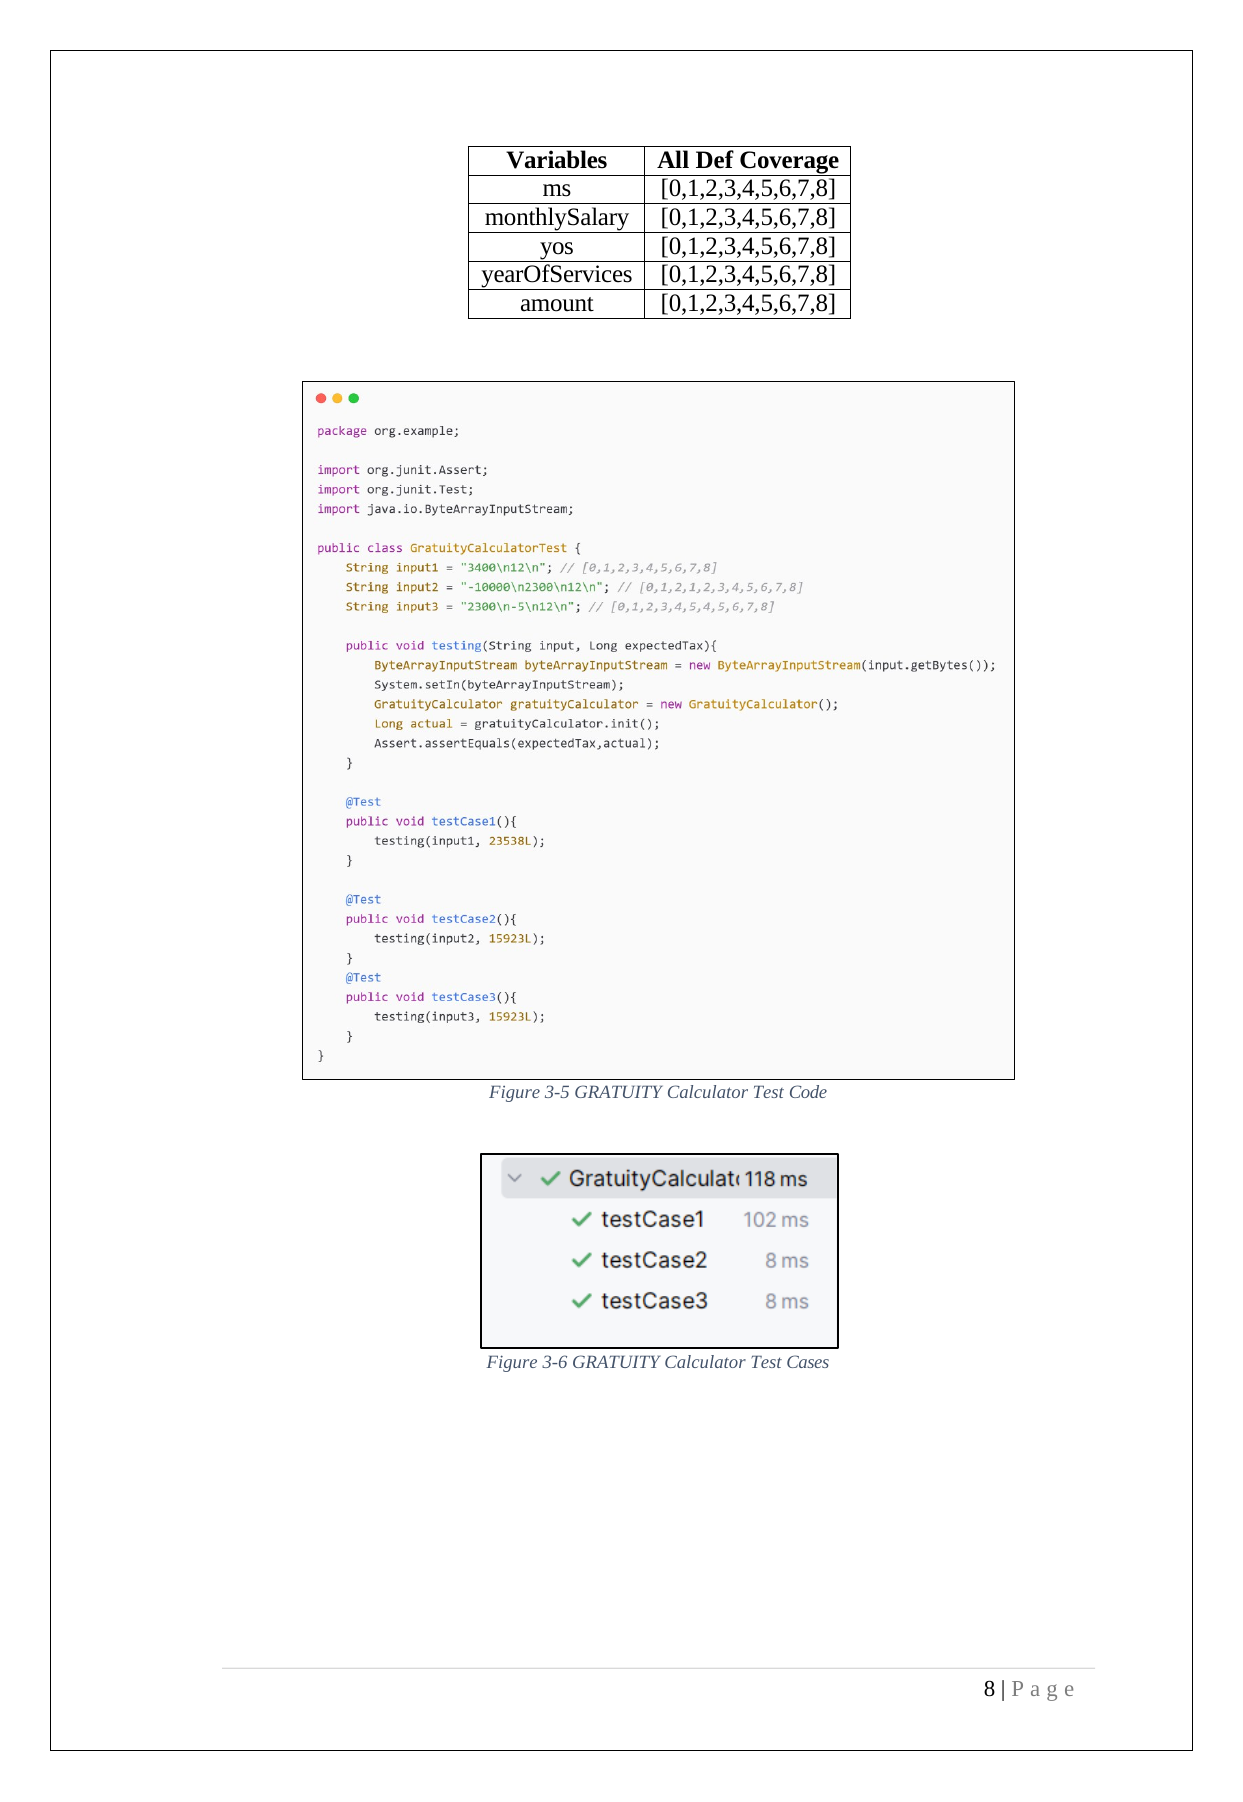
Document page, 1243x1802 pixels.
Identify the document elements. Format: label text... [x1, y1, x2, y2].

table_cell [0,1,2,3,4,5,6,7,8] [645, 262, 850, 289]
table_cell [0,1,2,3,4,5,6,7,8] [645, 204, 850, 232]
table_header Variables [469, 147, 644, 174]
picture [303, 382, 1014, 1079]
table_cell monthlySalary [469, 204, 644, 232]
table_cell [0,1,2,3,4,5,6,7,8] [645, 233, 850, 261]
table_cell yos [469, 233, 644, 261]
table_cell amount [469, 290, 644, 318]
table_cell ms [469, 176, 644, 203]
table_header All Def Coverage [645, 147, 850, 174]
table_cell [0,1,2,3,4,5,6,7,8] [645, 176, 850, 203]
table_cell [0,1,2,3,4,5,6,7,8] [645, 290, 850, 318]
table_cell yearOfServices [469, 262, 644, 289]
picture [482, 1155, 837, 1347]
